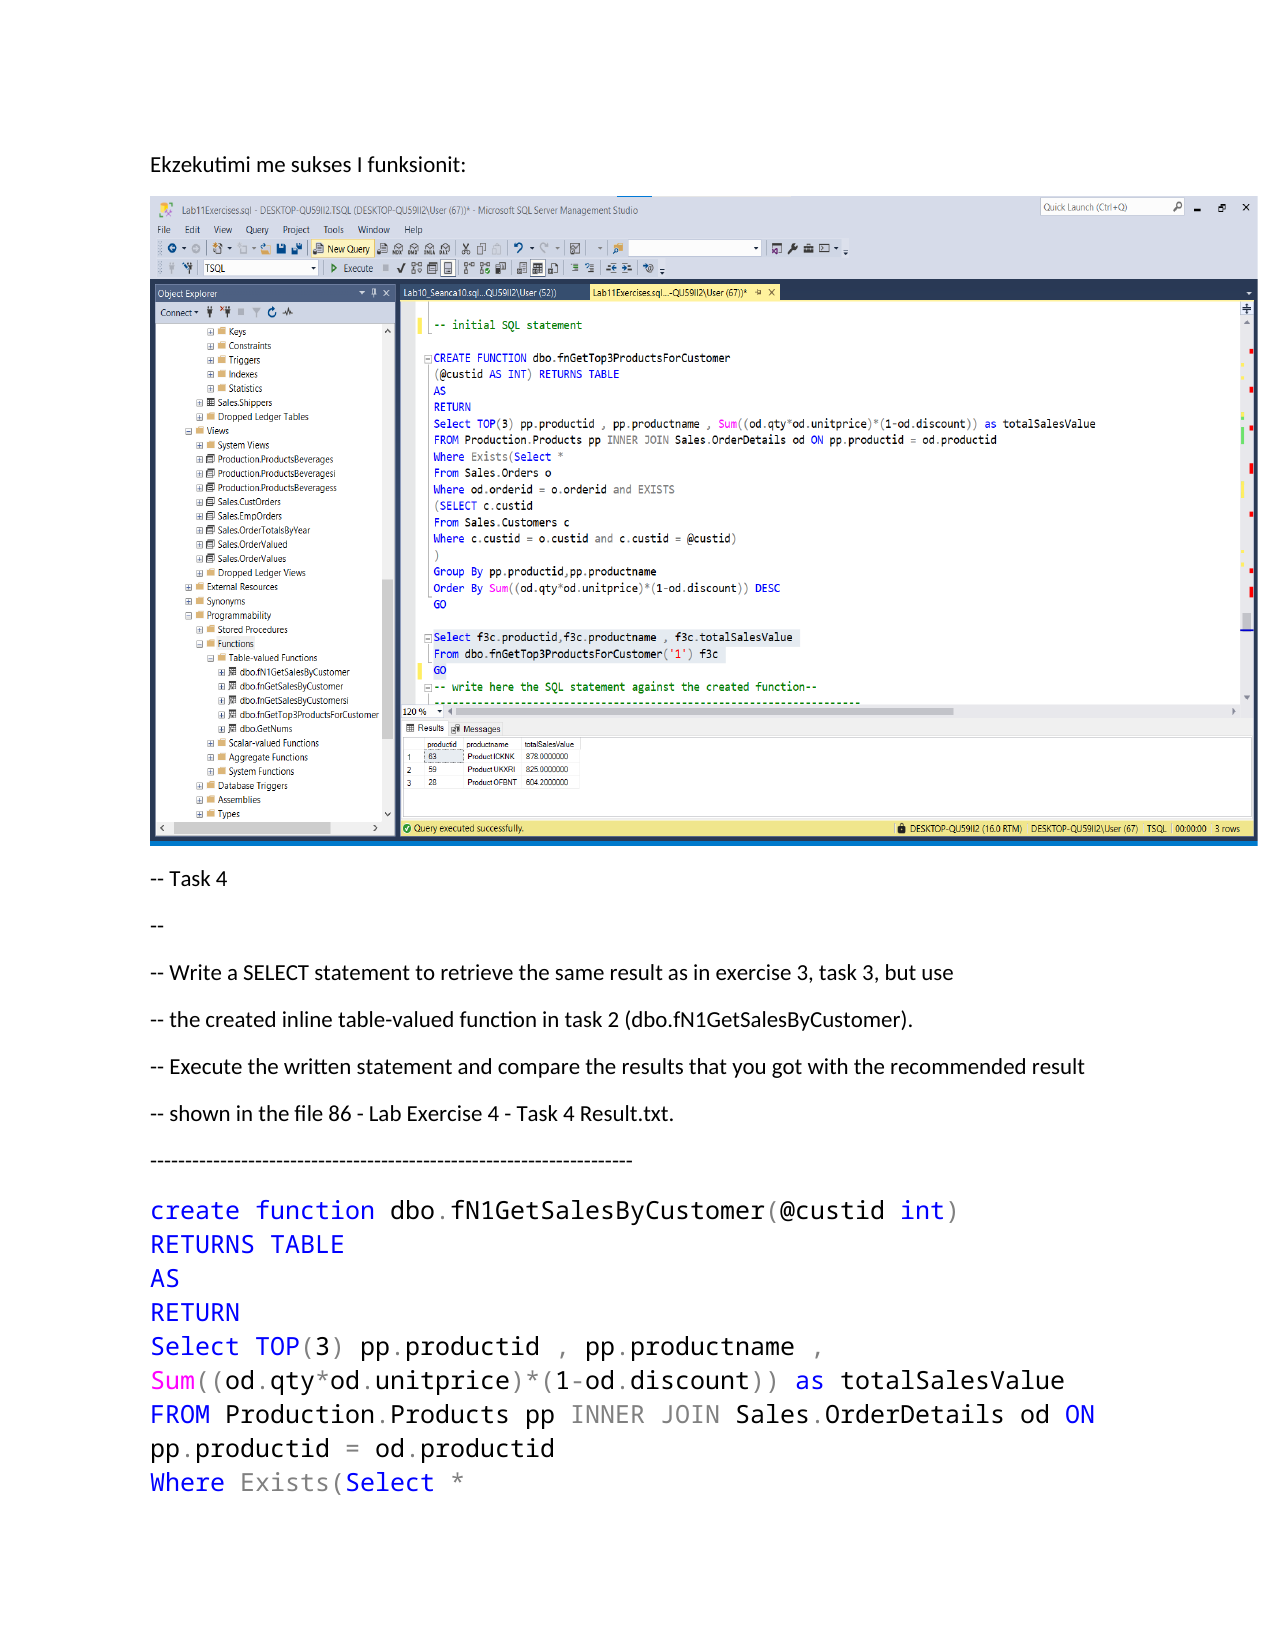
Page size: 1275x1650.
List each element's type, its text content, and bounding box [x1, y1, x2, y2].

text -- [150, 911, 1125, 939]
text Select TOP(3) pp.productid , pp.productname , Sum((od.qty*od.unitprice)*(1-od.discount)) as totalSalesValue [150, 1329, 1125, 1397]
text -- shown in the file 86 - Lab Exercise 4 - Task 4 Result.txt. [150, 1099, 1125, 1127]
text Ekzekutimi me sukses I funksionit: [150, 150, 1125, 178]
text RETURNS TABLE [150, 1227, 1125, 1261]
text --------------------------------------------------------------------- [150, 1146, 1125, 1174]
text -- Task 4 [150, 864, 1125, 892]
text Where Exists(Select * [150, 1465, 1125, 1499]
text -- Write a SELECT statement to retrieve the same result as in exercise 3, task 3, but use [150, 958, 1125, 986]
text -- the created inline table-valued function in task 2 (dbo.fN1GetSalesByCustomer). [150, 1005, 1125, 1033]
picture [150, 196, 1258, 846]
text RETURN [150, 1295, 1125, 1329]
text AS [150, 1261, 1125, 1295]
text FROM Production.Products pp INNER JOIN Sales.OrderDetails od ON pp.productid = od.productid [150, 1397, 1125, 1465]
text -- Execute the written statement and compare the results that you got with the recommended result [150, 1052, 1125, 1080]
text create function dbo.fN1GetSalesByCustomer(@custid int) [150, 1193, 1125, 1227]
